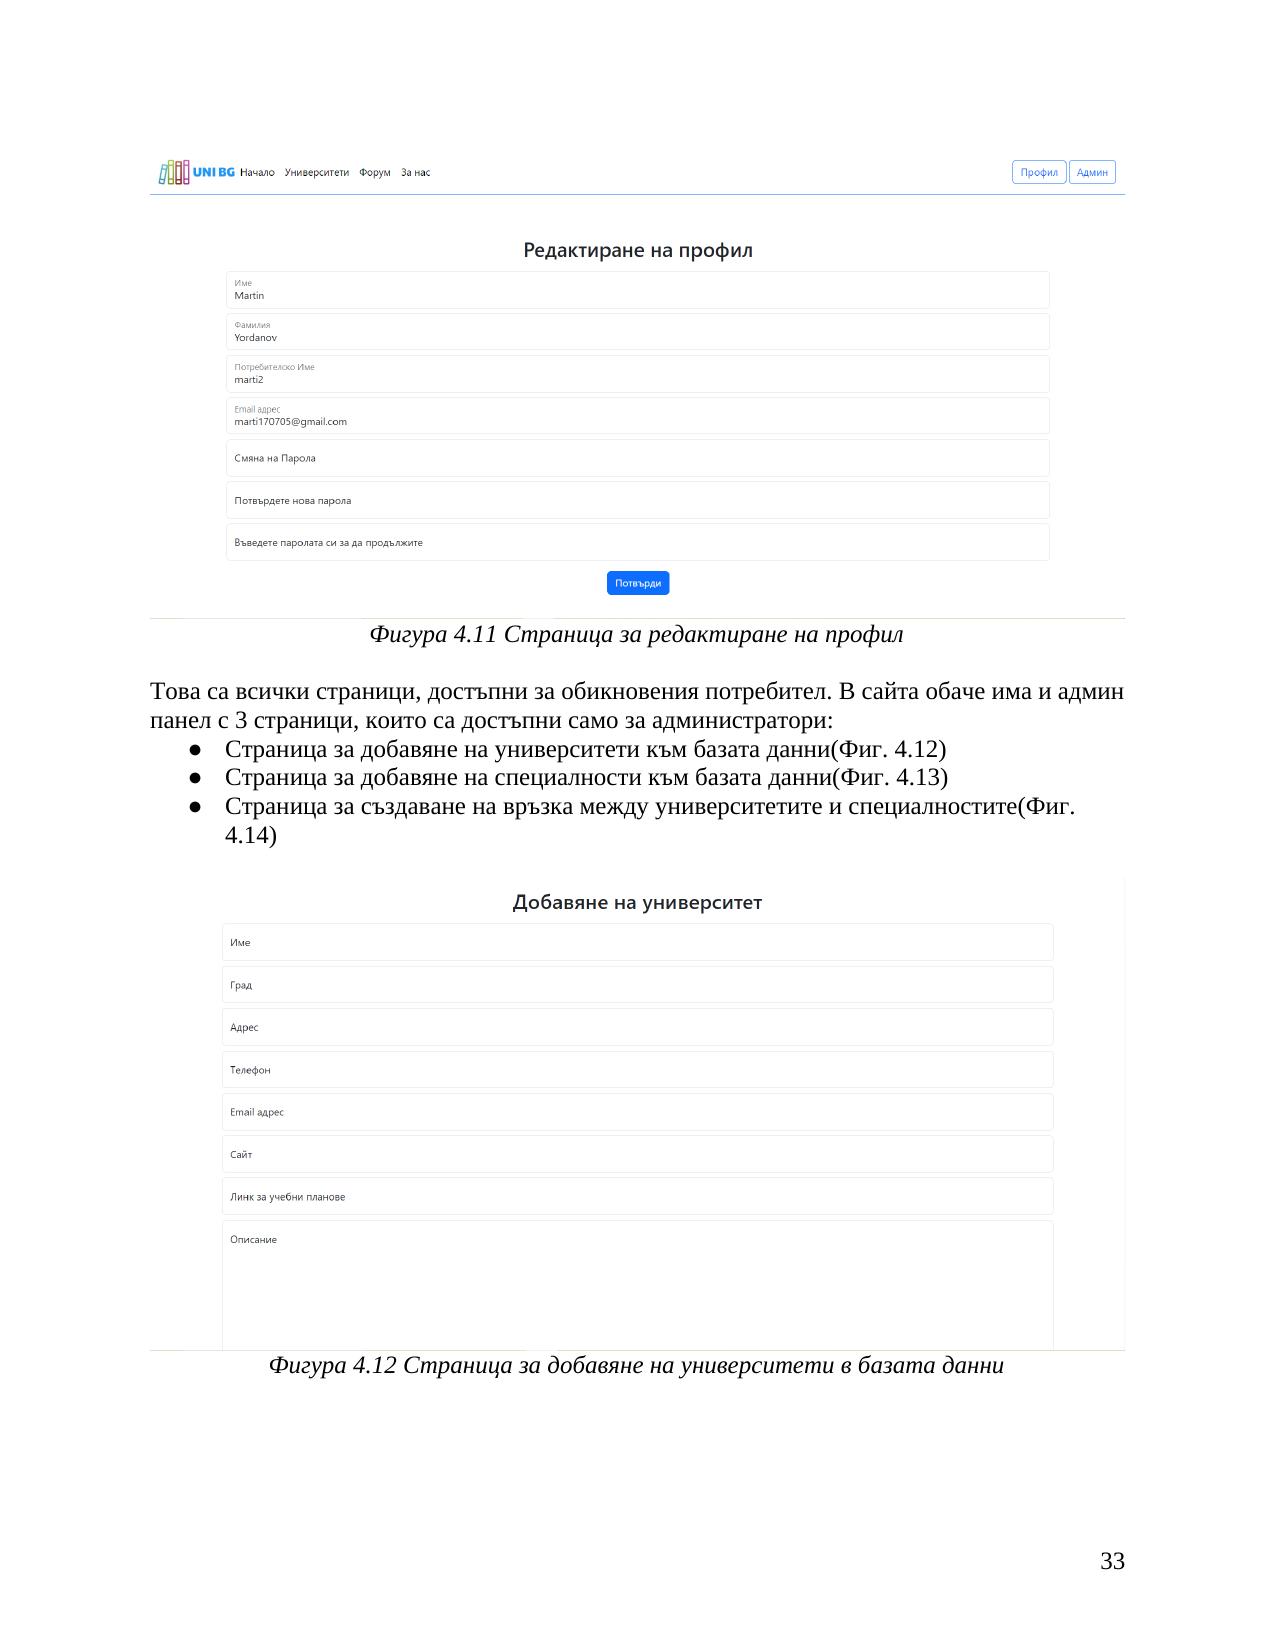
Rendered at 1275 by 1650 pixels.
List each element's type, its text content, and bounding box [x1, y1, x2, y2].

text Това са всички страници, достъпни за обикновения потребител. В сайта обаче има и админ панел с 3 страници, които са достъпни само за администратори: [150, 676, 1125, 734]
picture [150, 877, 1125, 1351]
list Страница за създаване на връзка между университетите и специалностите(Фиг. 4.14) [187, 791, 1125, 849]
text Фигура 4.11 Страница за редактиране на профил [150, 619, 1125, 647]
picture [150, 150, 1125, 619]
list Страница за добавяне на университети към базата данни(Фиг. 4.12) [187, 734, 1125, 762]
list Страница за добавяне на специалности към базата данни(Фиг. 4.13) [187, 762, 1125, 791]
text Фигура 4.12 Страница за добавяне на университети в базата данни [150, 1351, 1125, 1379]
